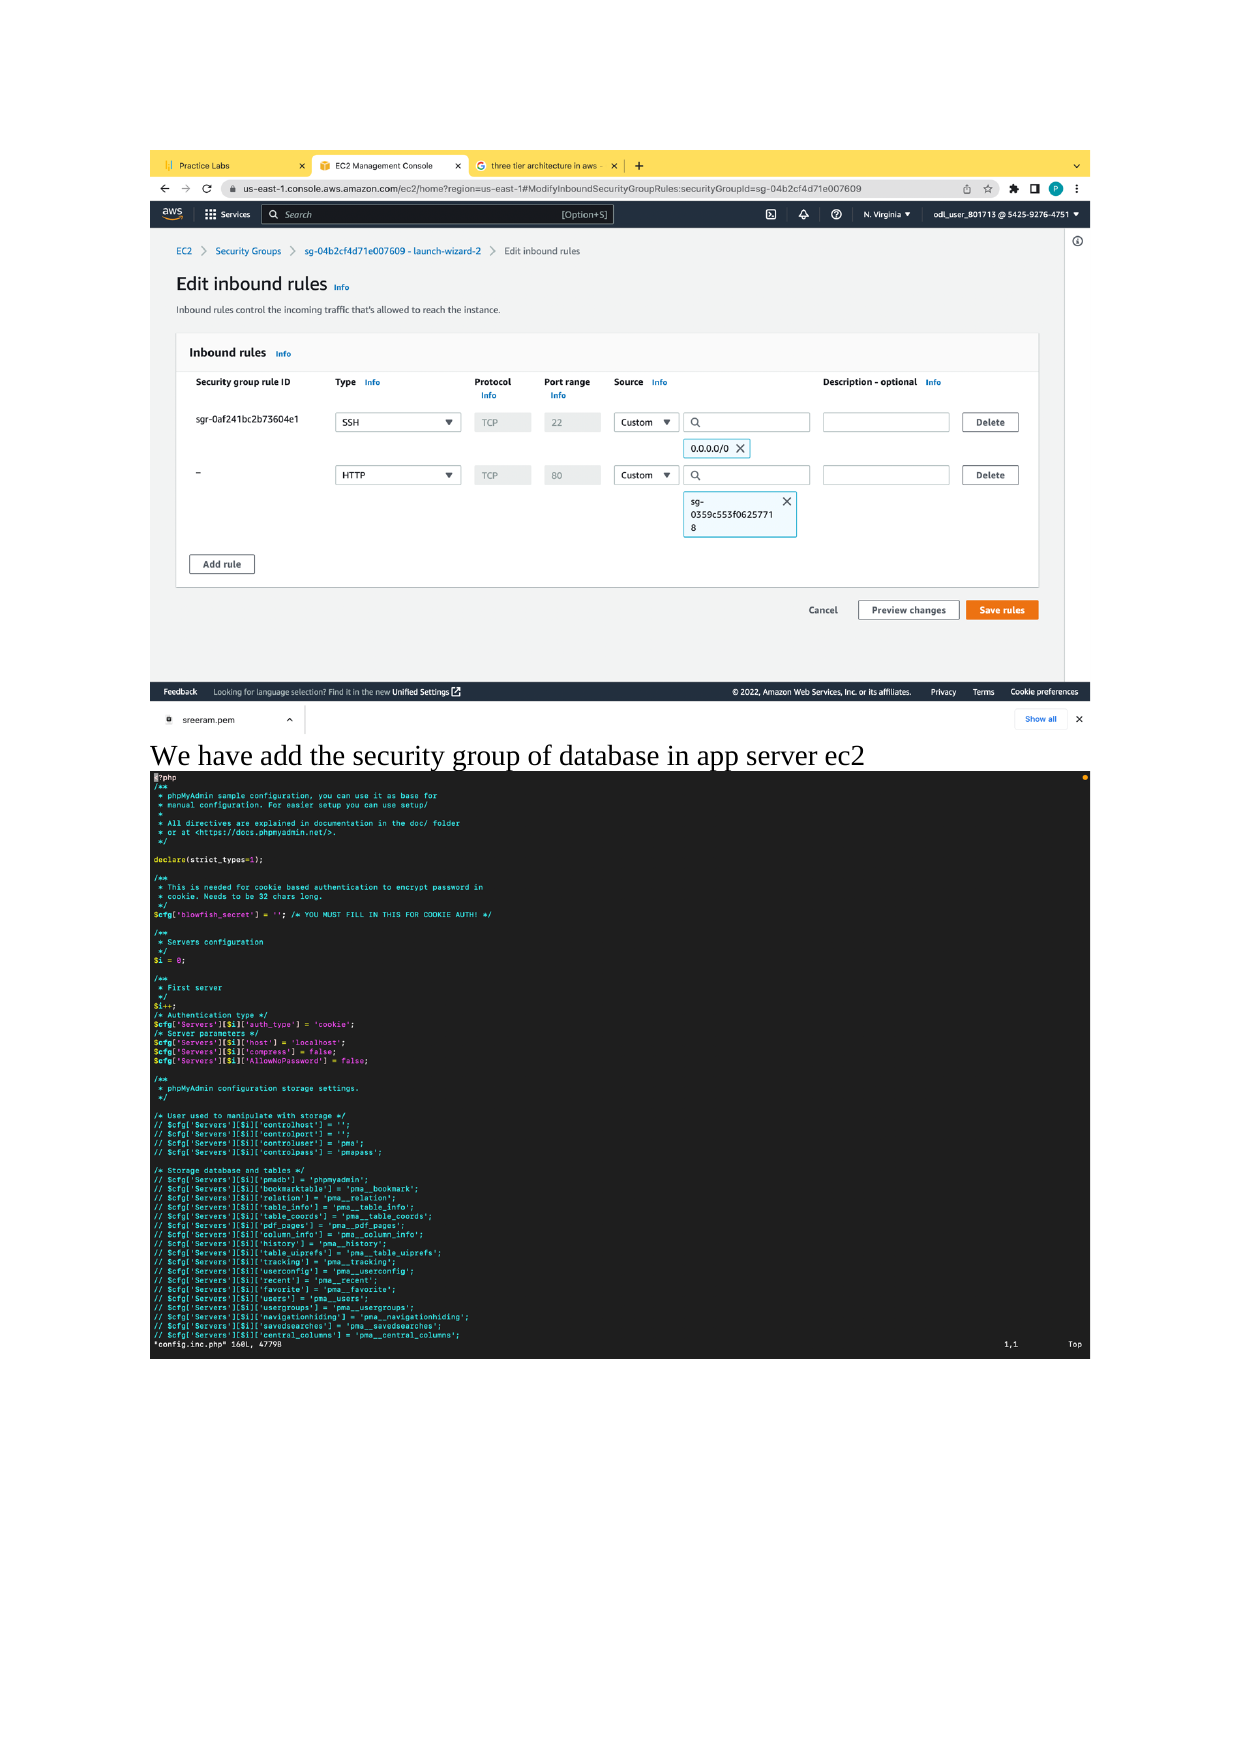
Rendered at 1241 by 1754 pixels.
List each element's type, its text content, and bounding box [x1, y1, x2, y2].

picture [150, 771, 1091, 1359]
text We have add the security group of database in app server ec2 [150, 738, 1090, 771]
picture [150, 150, 1091, 738]
